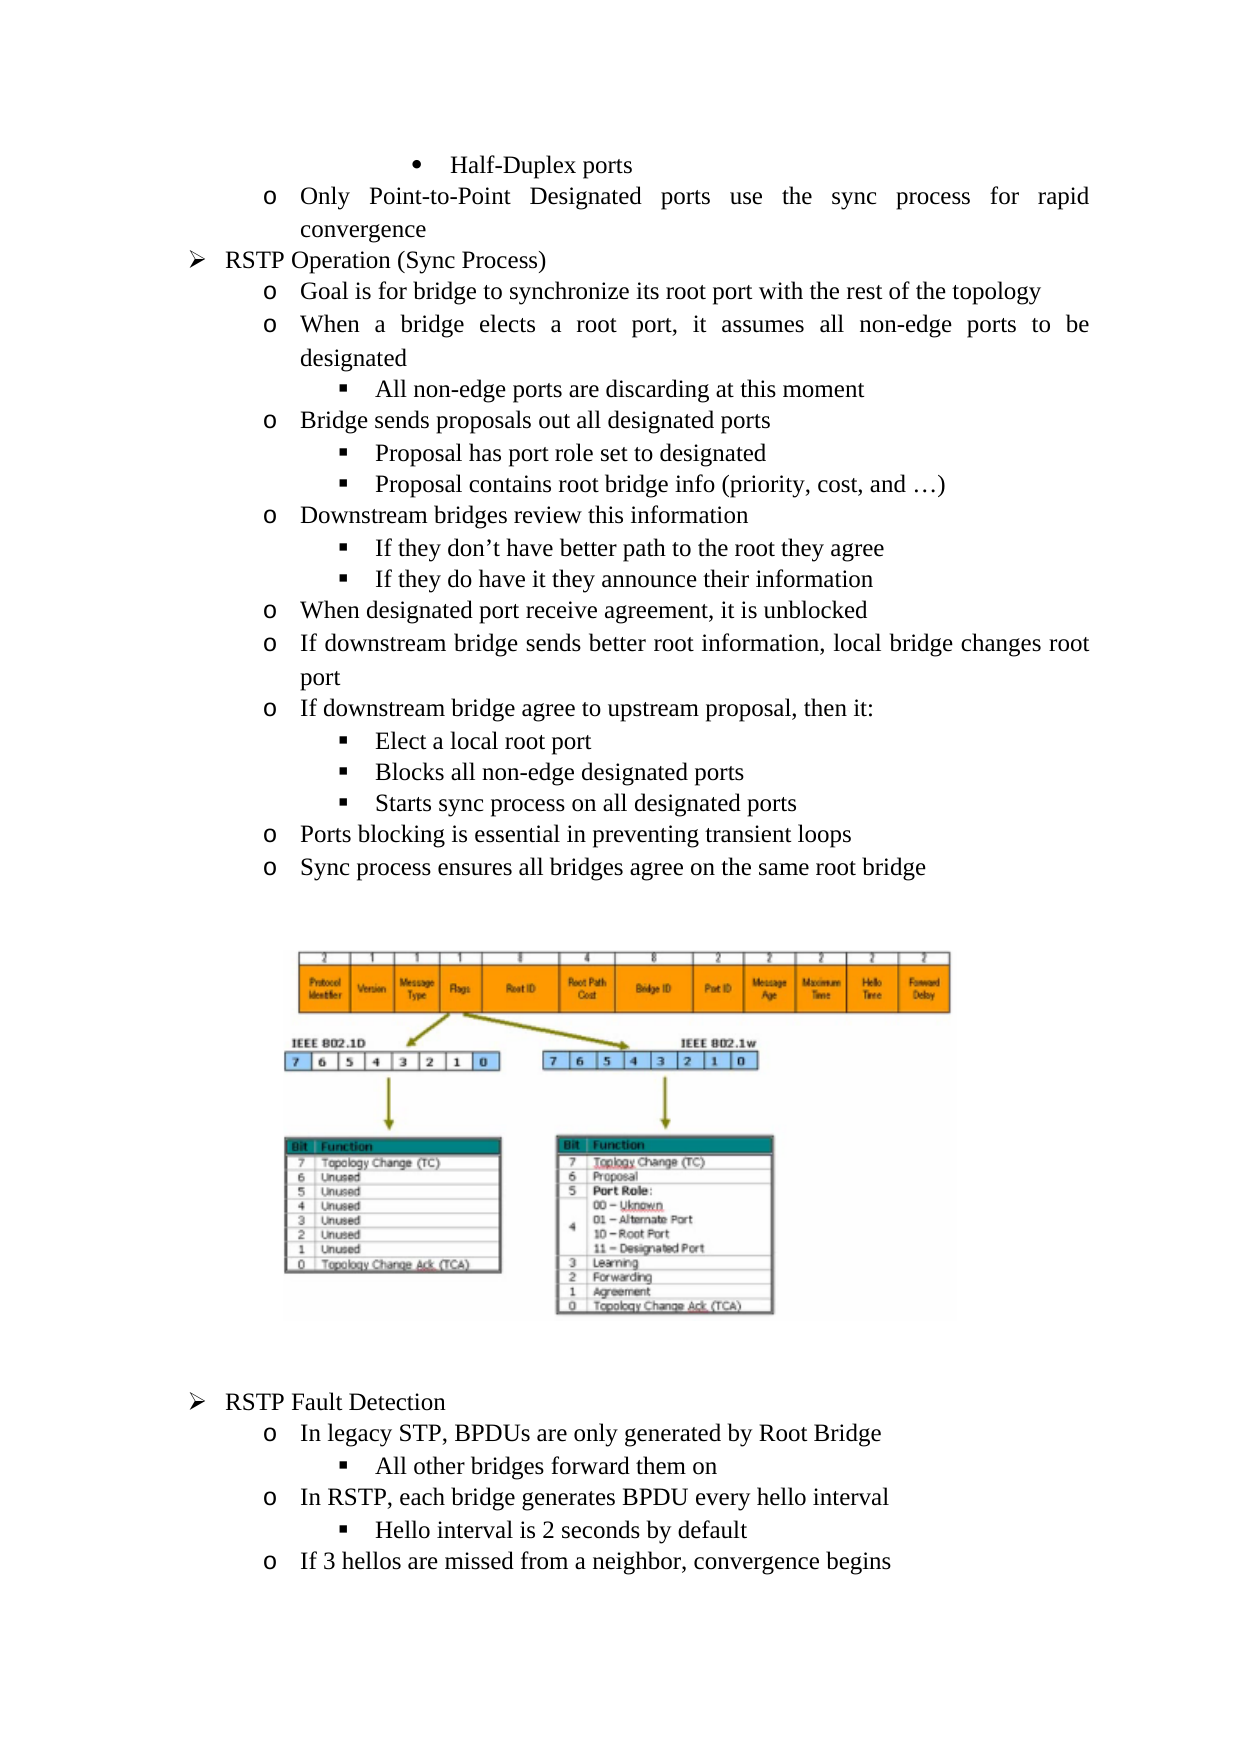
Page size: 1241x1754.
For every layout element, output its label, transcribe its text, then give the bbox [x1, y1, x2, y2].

picture [283, 950, 957, 1321]
list RSTP Operation (Sync Process) [187, 245, 1090, 274]
list RSTP Fault Detection [187, 1387, 1090, 1416]
list Blocks all non-edge designated ports [337, 757, 1090, 786]
list In legacy STP, BPDUs are only generated by Root Bridge [262, 1418, 1090, 1449]
list Hello interval is 2 seconds by default [337, 1515, 1090, 1544]
list Proposal contains root bridge info (priority, cost, and …) [337, 469, 1090, 498]
list If they do have it they announce their information [337, 564, 1090, 593]
list In RSTP, each bridge generates BPDU every hello interval [262, 1482, 1090, 1513]
list Half-Duplex ports [412, 150, 1090, 179]
list Elect a local root port [337, 726, 1090, 755]
list Starts sync process on all designated ports [337, 788, 1090, 817]
list All non-edge ports are discarding at this moment [337, 374, 1090, 402]
list If downstream bridge sends better root information, local bridge changes root port [262, 628, 1090, 690]
list If they don’t have better path to the root they agree [337, 533, 1090, 562]
list Proposal has port role set to designated [337, 438, 1090, 467]
list If 3 hellos are missed from a neighbor, convergence begins [262, 1546, 1090, 1577]
list Ports blocking is essential in preventing transient loops [262, 819, 1090, 850]
list When designated port receive agreement, it is unblocked [262, 595, 1090, 626]
list Downstream bridges review this information [262, 500, 1090, 531]
list Sync process ensures all bridges agree on the same root bridge [262, 852, 1090, 883]
list All other bridges forward them on [337, 1451, 1090, 1480]
list Only Point-to-Point Designated ports use the sync process for rapid convergence [262, 181, 1090, 243]
list Goal is for bridge to synchronize its root port with the rest of the topology [262, 276, 1090, 307]
list When a bridge elects a root port, it assumes all non-edge ports to be designated [262, 309, 1090, 371]
list Bridge sends proposals out all designated ports [262, 405, 1090, 436]
list If downstream bridge agree to upstream proposal, then it: [262, 693, 1090, 723]
